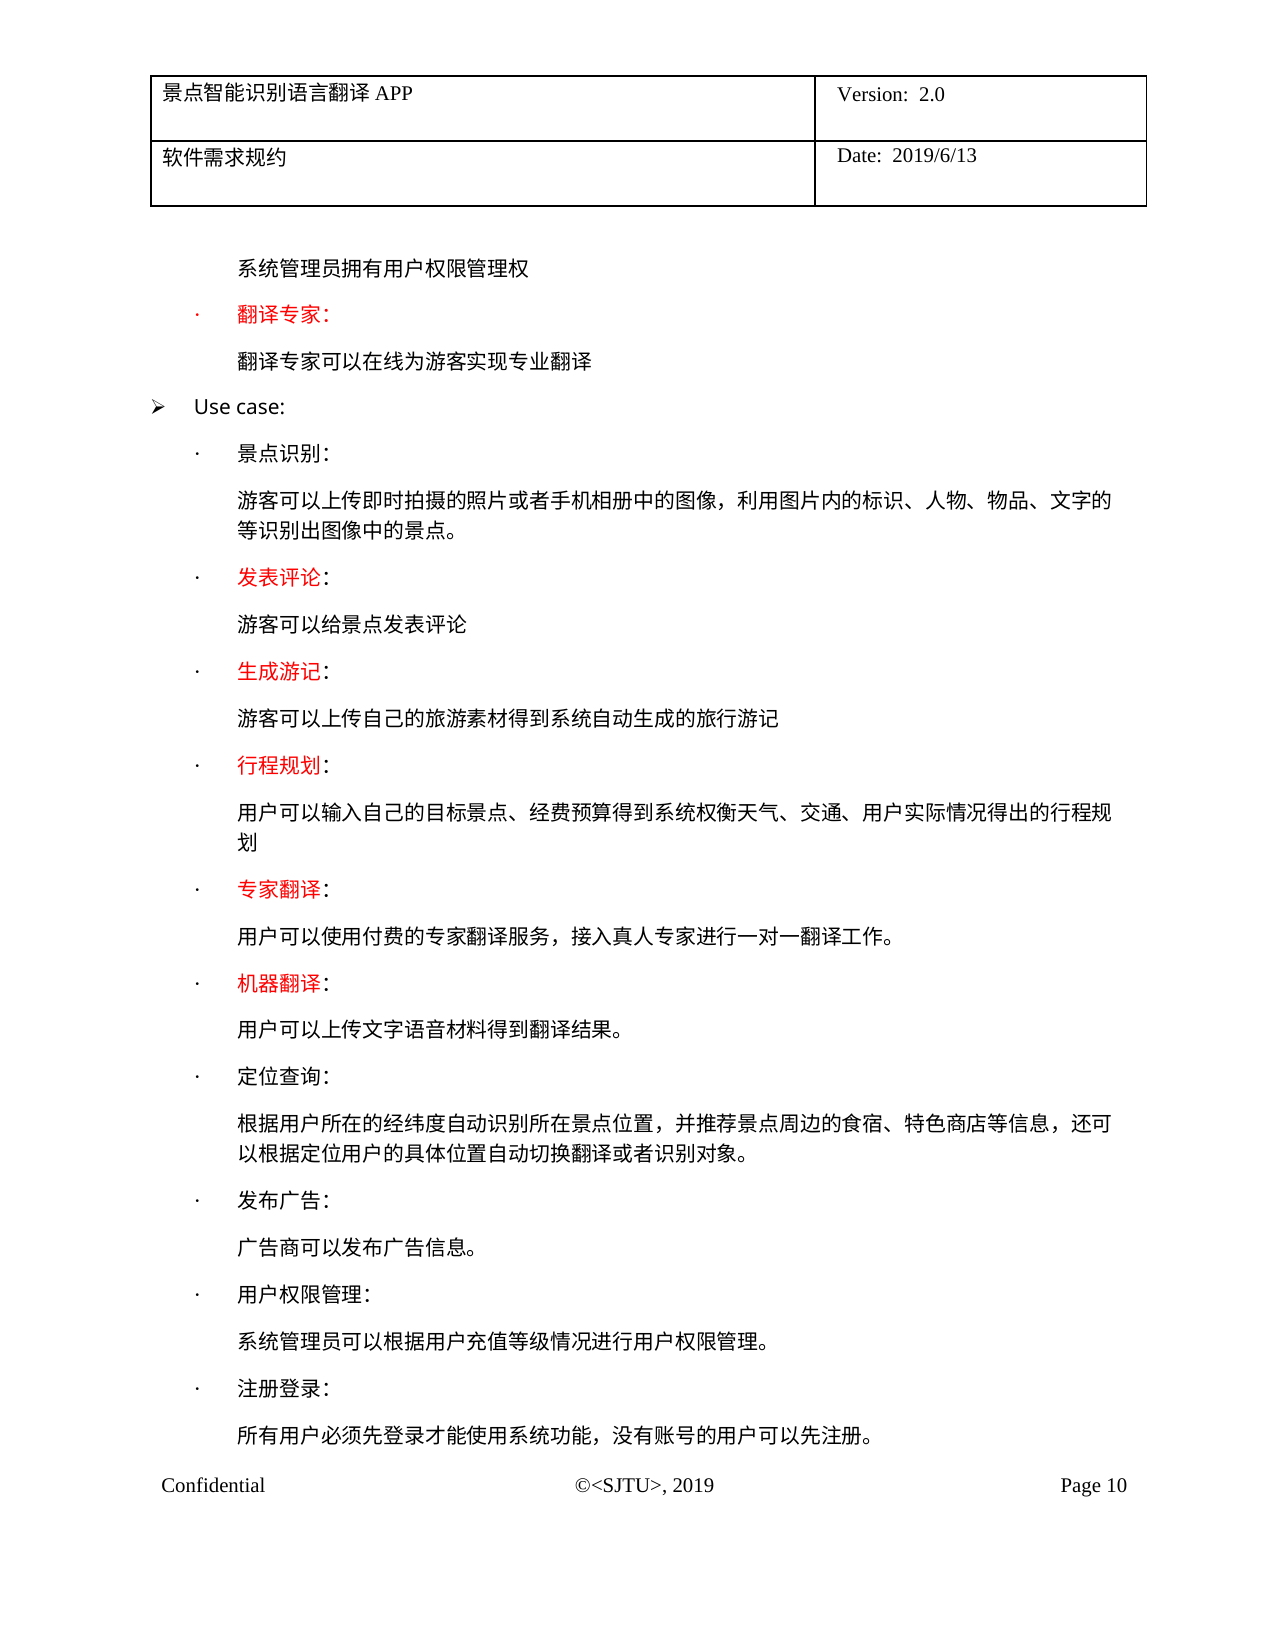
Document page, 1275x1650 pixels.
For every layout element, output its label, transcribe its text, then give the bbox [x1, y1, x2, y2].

text 用户可以上传文字语音材料得到翻译结果。 [237, 1014, 1125, 1044]
list 发表评论： [194, 562, 1125, 592]
text 游客可以给景点发表评论 [237, 608, 1125, 639]
text 游客可以上传自己的旅游素材得到系统自动生成的旅行游记 [237, 702, 1125, 732]
text 翻译专家可以在线为游客实现专业翻译 [237, 346, 1125, 376]
text 游客可以上传即时拍摄的照片或者手机相册中的图像，利用图片内的标识、人物、物品、文字的等识别出图像中的景点。 [237, 484, 1125, 545]
text 所有用户必须先登录才能使用系统功能，没有账号的用户可以先注册。 [237, 1419, 1125, 1449]
text 用户可以输入自己的目标景点、经费预算得到系统权衡天气、交通、用户实际情况得出的行程规划 [237, 796, 1125, 856]
text 系统管理员可以根据用户充值等级情况进行用户权限管理。 [237, 1325, 1125, 1355]
text 用户可以使用付费的专家翻译服务，接入真人专家进行一对一翻译工作。 [237, 920, 1125, 950]
text 广告商可以发布广告信息。 [237, 1231, 1125, 1262]
text 系统管理员拥有用户权限管理权 [237, 252, 1125, 282]
list 景点识别： [194, 438, 1125, 468]
list 翻译专家： [194, 299, 1125, 329]
list 机器翻译： [194, 967, 1125, 997]
list 注册登录： [194, 1372, 1125, 1402]
list 用户权限管理： [194, 1278, 1125, 1308]
list 专家翻译： [194, 873, 1125, 903]
text 根据用户所在的经纬度自动识别所在景点位置，并推荐景点周边的食宿、特色商店等信息，还可以根据定位用户的具体位置自动切换翻译或者识别对象。 [237, 1107, 1125, 1168]
list 生成游记： [194, 655, 1125, 686]
list 发布广告： [194, 1184, 1125, 1215]
list 定位查询： [194, 1061, 1125, 1091]
list 行程规划： [194, 749, 1125, 779]
list Use case: [150, 392, 1125, 421]
